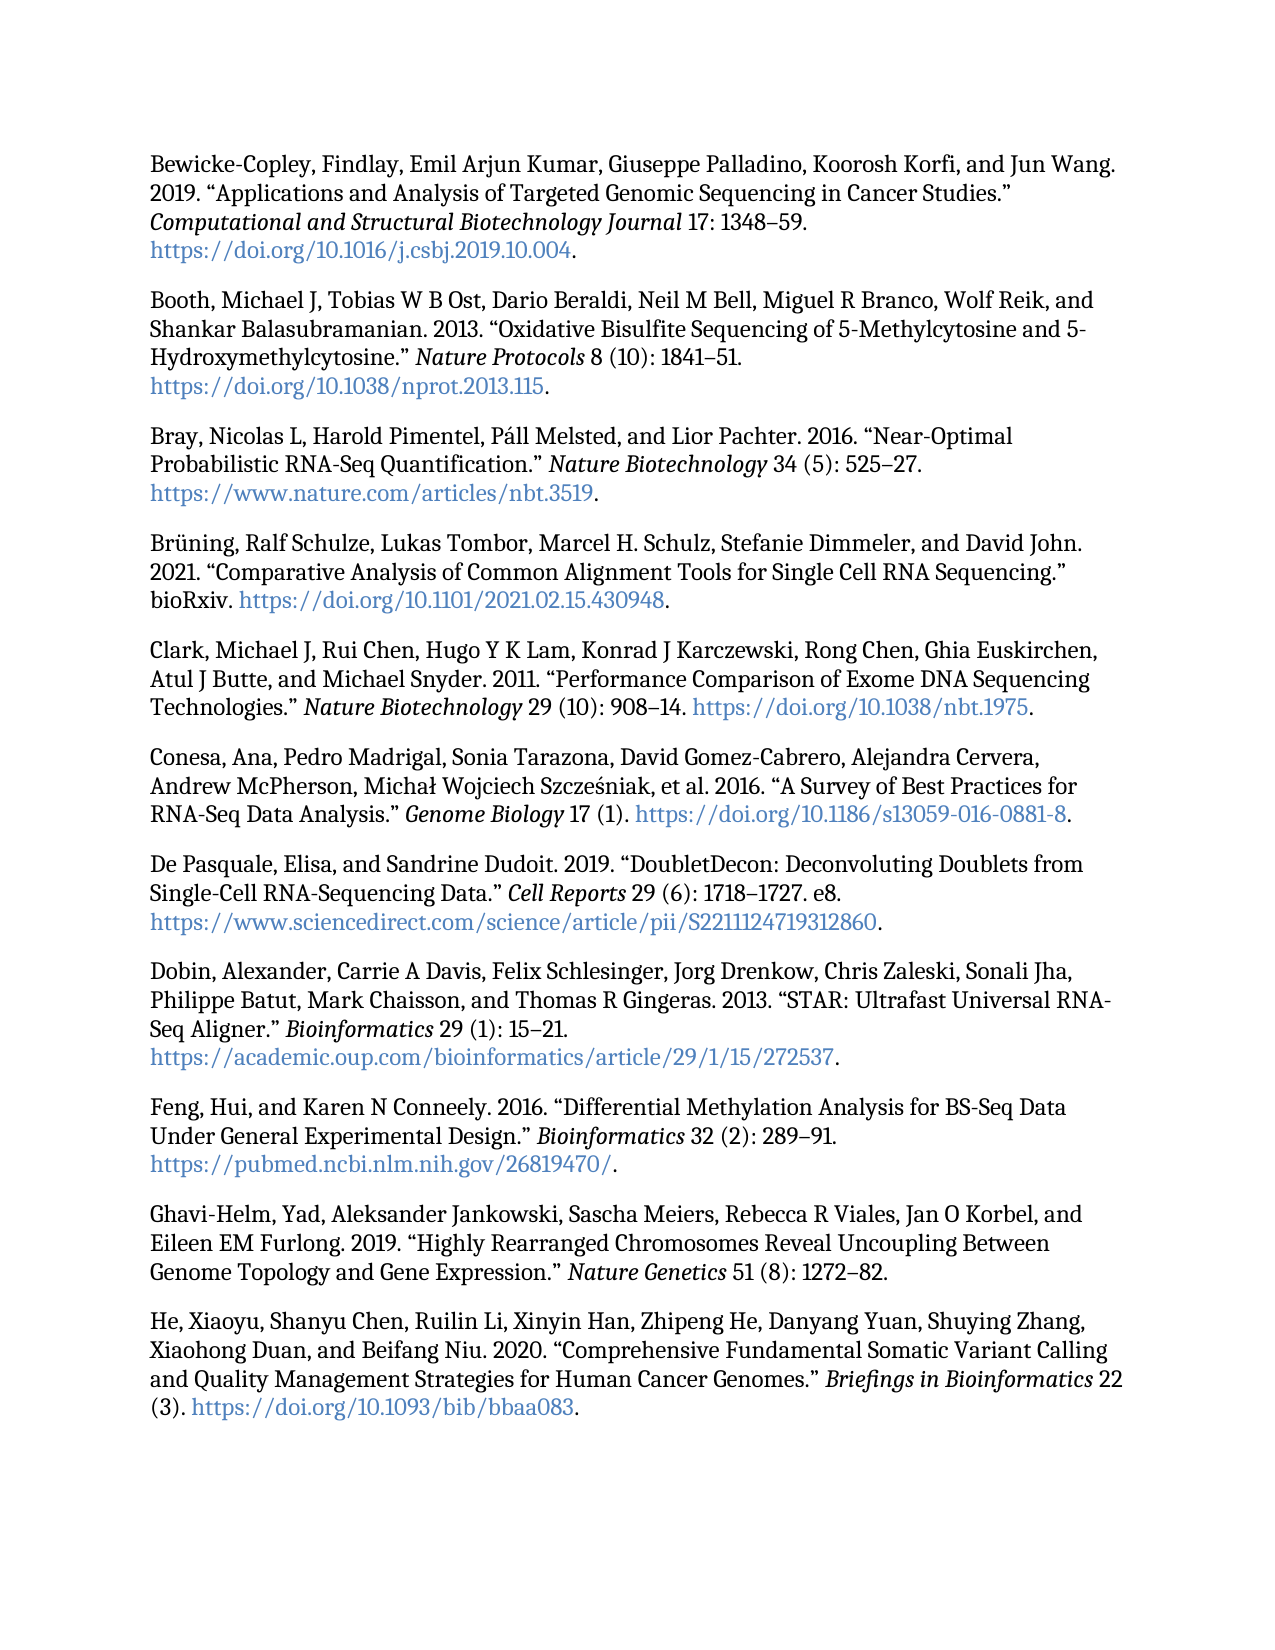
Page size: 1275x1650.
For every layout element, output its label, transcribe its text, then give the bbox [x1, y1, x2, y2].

text Brüning, Ralf Schulze, Lukas Tombor, Marcel H. Schulz, Stefanie Dimmeler, and David John. 2021. “Comparative Analysis of Common Alignment Tools for Single Cell RNA Sequencing.” bioRxiv. https://doi.org/10.1101/2021.02.15.430948. [150, 529, 1125, 615]
text He, Xiaoyu, Shanyu Chen, Ruilin Li, Xinyin Han, Zhipeng He, Danyang Yuan, Shuying Zhang, Xiaohong Duan, and Beifang Niu. 2020. “Comprehensive Fundamental Somatic Variant Calling and Quality Management Strategies for Human Cancer Genomes.” Briefings in Bioinformatics 22 (3). https://doi.org/10.1093/bib/bbaa083. [150, 1307, 1125, 1422]
text Clark, Michael J, Rui Chen, Hugo Y K Lam, Konrad J Karczewski, Rong Chen, Ghia Euskirchen, Atul J Butte, and Michael Snyder. 2011. “Performance Comparison of Exome DNA Sequencing Technologies.” Nature Biotechnology 29 (10): 908–14. https://doi.org/10.1038/nbt.1975. [150, 636, 1125, 722]
text Feng, Hui, and Karen N Conneely. 2016. “Differential Methylation Analysis for BS-Seq Data Under General Experimental Design.” Bioinformatics 32 (2): 289–91. https://pubmed.ncbi.nlm.nih.gov/26819470/. [150, 1093, 1125, 1179]
text Dobin, Alexander, Carrie A Davis, Felix Schlesinger, Jorg Drenkow, Chris Zaleski, Sonali Jha, Philippe Batut, Mark Chaisson, and Thomas R Gingeras. 2013. “STAR: Ultrafast Universal RNA-Seq Aligner.” Bioinformatics 29 (1): 15–21. https://academic.oup.com/bioinformatics/article/29/1/15/272537. [150, 957, 1125, 1072]
text Bewicke-Copley, Findlay, Emil Arjun Kumar, Giuseppe Palladino, Koorosh Korfi, and Jun Wang. 2019. “Applications and Analysis of Targeted Genomic Sequencing in Cancer Studies.” Computational and Structural Biotechnology Journal 17: 1348–59. https://doi.org/10.1016/j.csbj.2019.10.004. [150, 150, 1125, 265]
text De Pasquale, Elisa, and Sandrine Dudoit. 2019. “DoubletDecon: Deconvoluting Doublets from Single-Cell RNA-Sequencing Data.” Cell Reports 29 (6): 1718–1727. e8. https://www.sciencedirect.com/science/article/pii/S2211124719312860. [150, 850, 1125, 936]
text Ghavi-Helm, Yad, Aleksander Jankowski, Sascha Meiers, Rebecca R Viales, Jan O Korbel, and Eileen EM Furlong. 2019. “Highly Rearranged Chromosomes Reveal Uncoupling Between Genome Topology and Gene Expression.” Nature Genetics 51 (8): 1272–82. [150, 1200, 1125, 1286]
text Bray, Nicolas L, Harold Pimentel, Páll Melsted, and Lior Pachter. 2016. “Near-Optimal Probabilistic RNA-Seq Quantification.” Nature Biotechnology 34 (5): 525–27. https://www.nature.com/articles/nbt.3519. [150, 422, 1125, 508]
text Conesa, Ana, Pedro Madrigal, Sonia Tarazona, David Gomez-Cabrero, Alejandra Cervera, Andrew McPherson, Michał Wojciech Szcześniak, et al. 2016. “A Survey of Best Practices for RNA-Seq Data Analysis.” Genome Biology 17 (1). https://doi.org/10.1186/s13059-016-0881-8. [150, 743, 1125, 829]
text Booth, Michael J, Tobias W B Ost, Dario Beraldi, Neil M Bell, Miguel R Branco, Wolf Reik, and Shankar Balasubramanian. 2013. “Oxidative Bisulfite Sequencing of 5-Methylcytosine and 5-Hydroxymethylcytosine.” Nature Protocols 8 (10): 1841–51. https://doi.org/10.1038/nprot.2013.115. [150, 286, 1125, 401]
